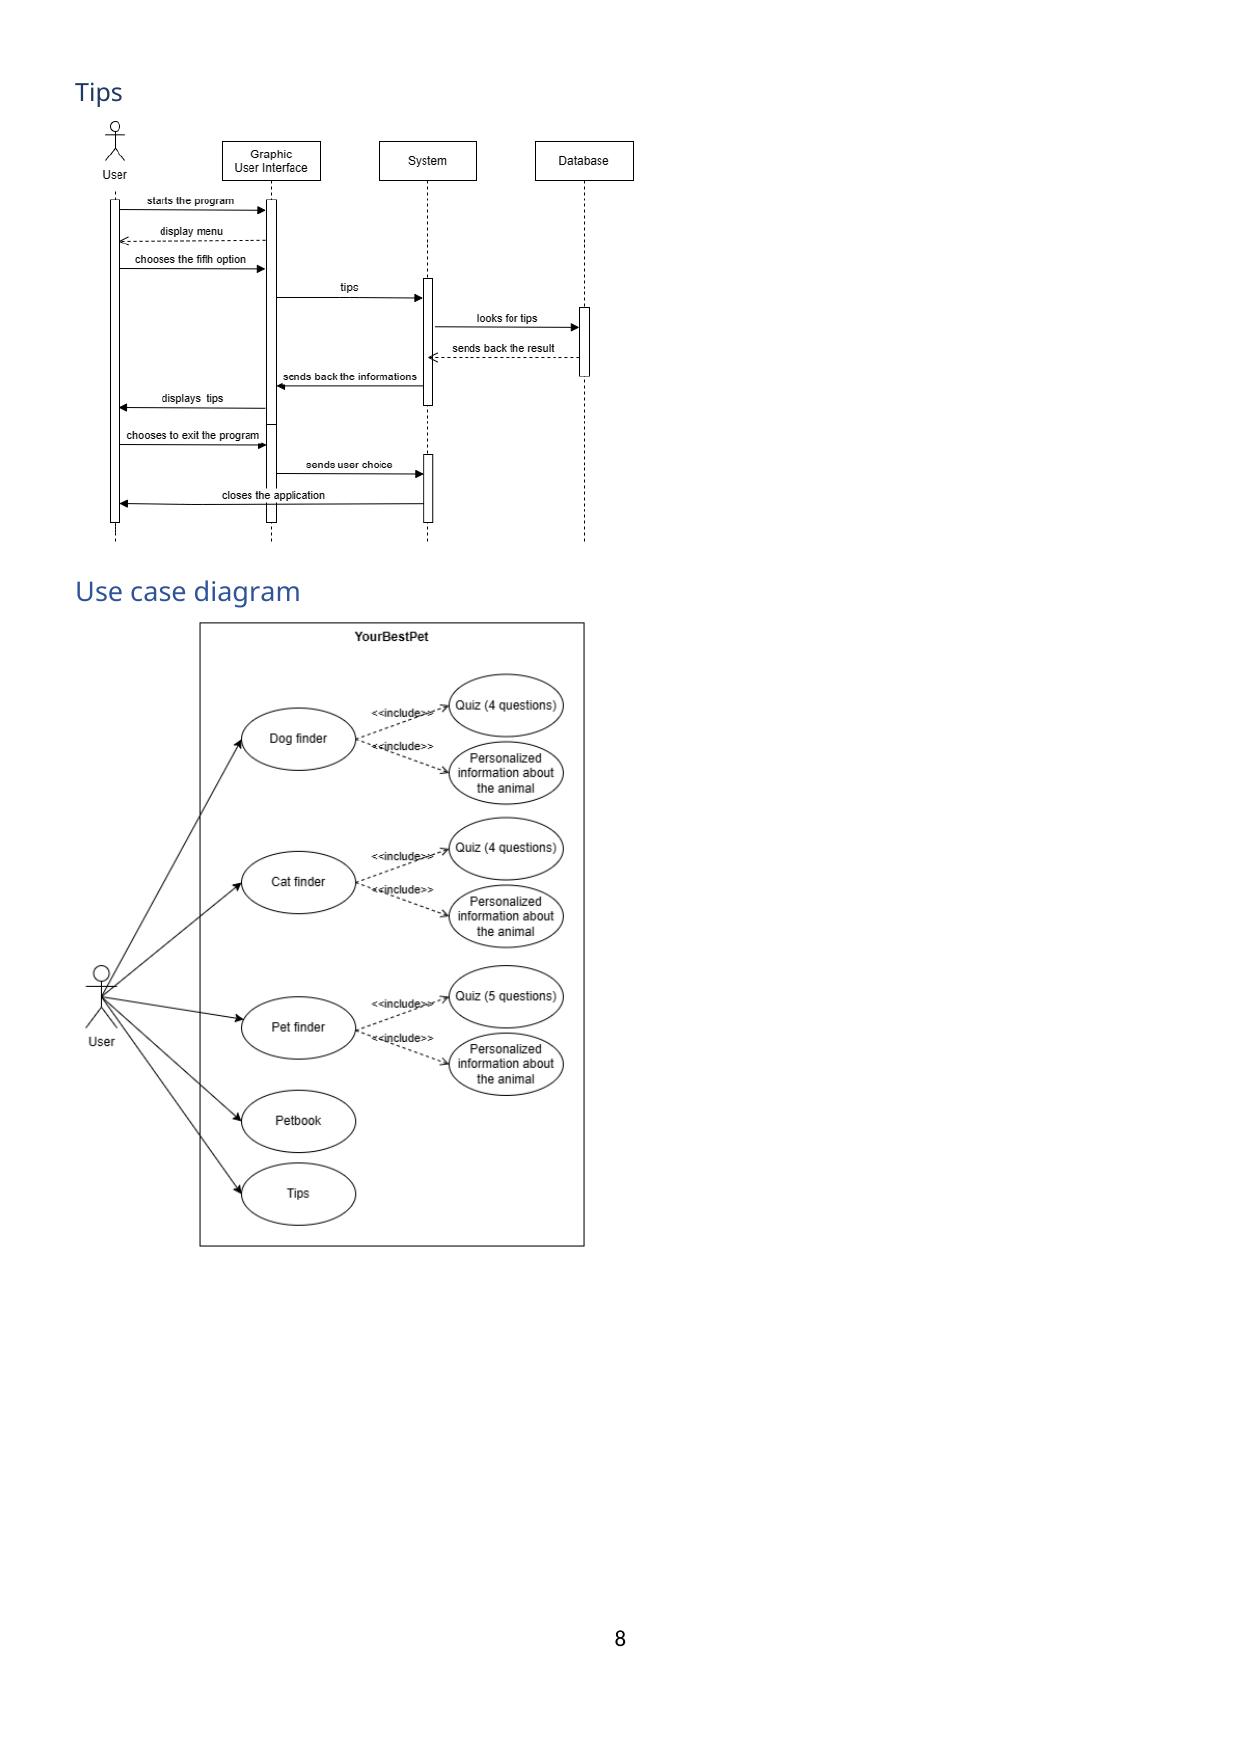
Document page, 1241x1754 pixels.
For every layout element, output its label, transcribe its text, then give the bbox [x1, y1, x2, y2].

subtitle Use case diagram [75, 573, 1165, 610]
picture [75, 111, 643, 554]
picture [75, 612, 596, 1258]
subtitle Tips [75, 75, 1165, 109]
